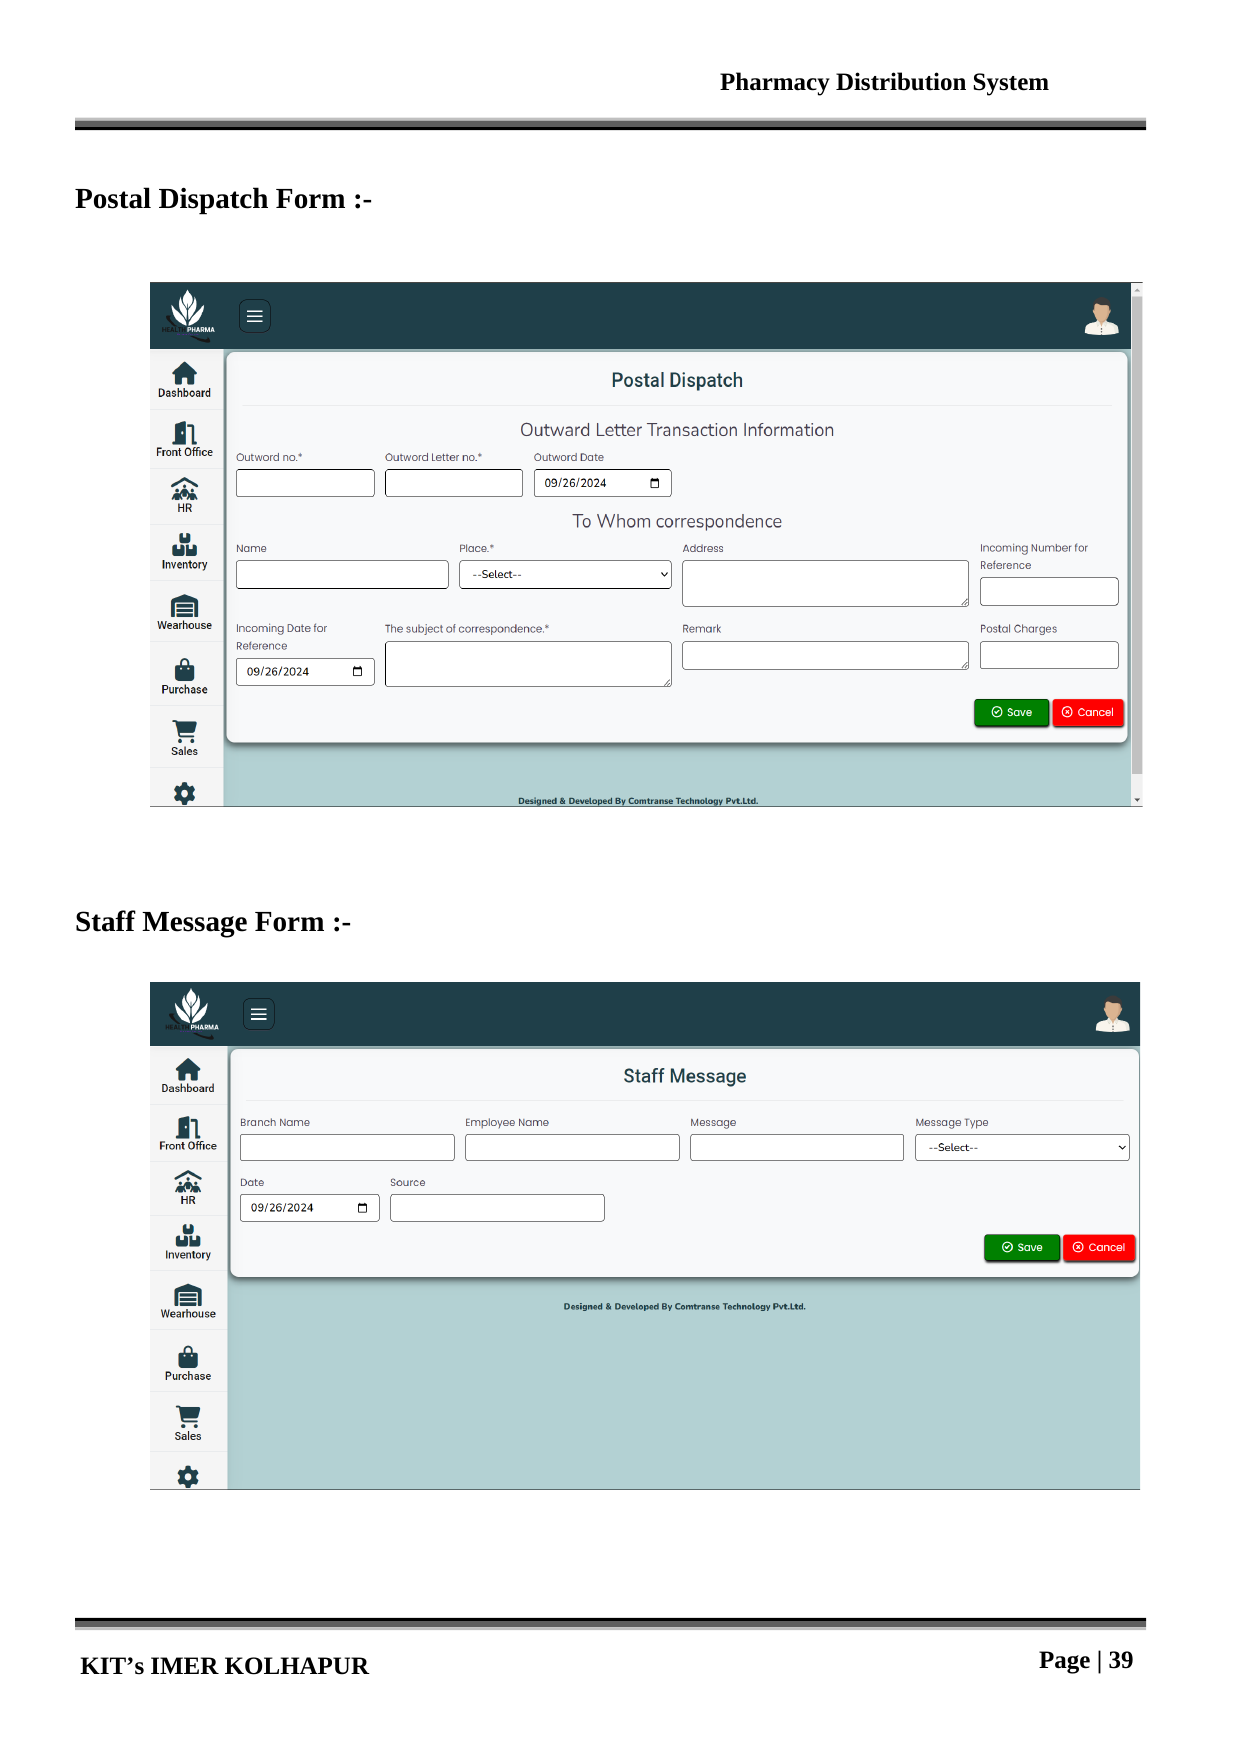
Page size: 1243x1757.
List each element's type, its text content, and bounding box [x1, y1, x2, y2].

picture [150, 982, 1141, 1490]
text Staff Message Form :- [75, 904, 1157, 937]
picture [150, 282, 1143, 807]
text Postal Dispatch Form :- [75, 182, 1157, 215]
